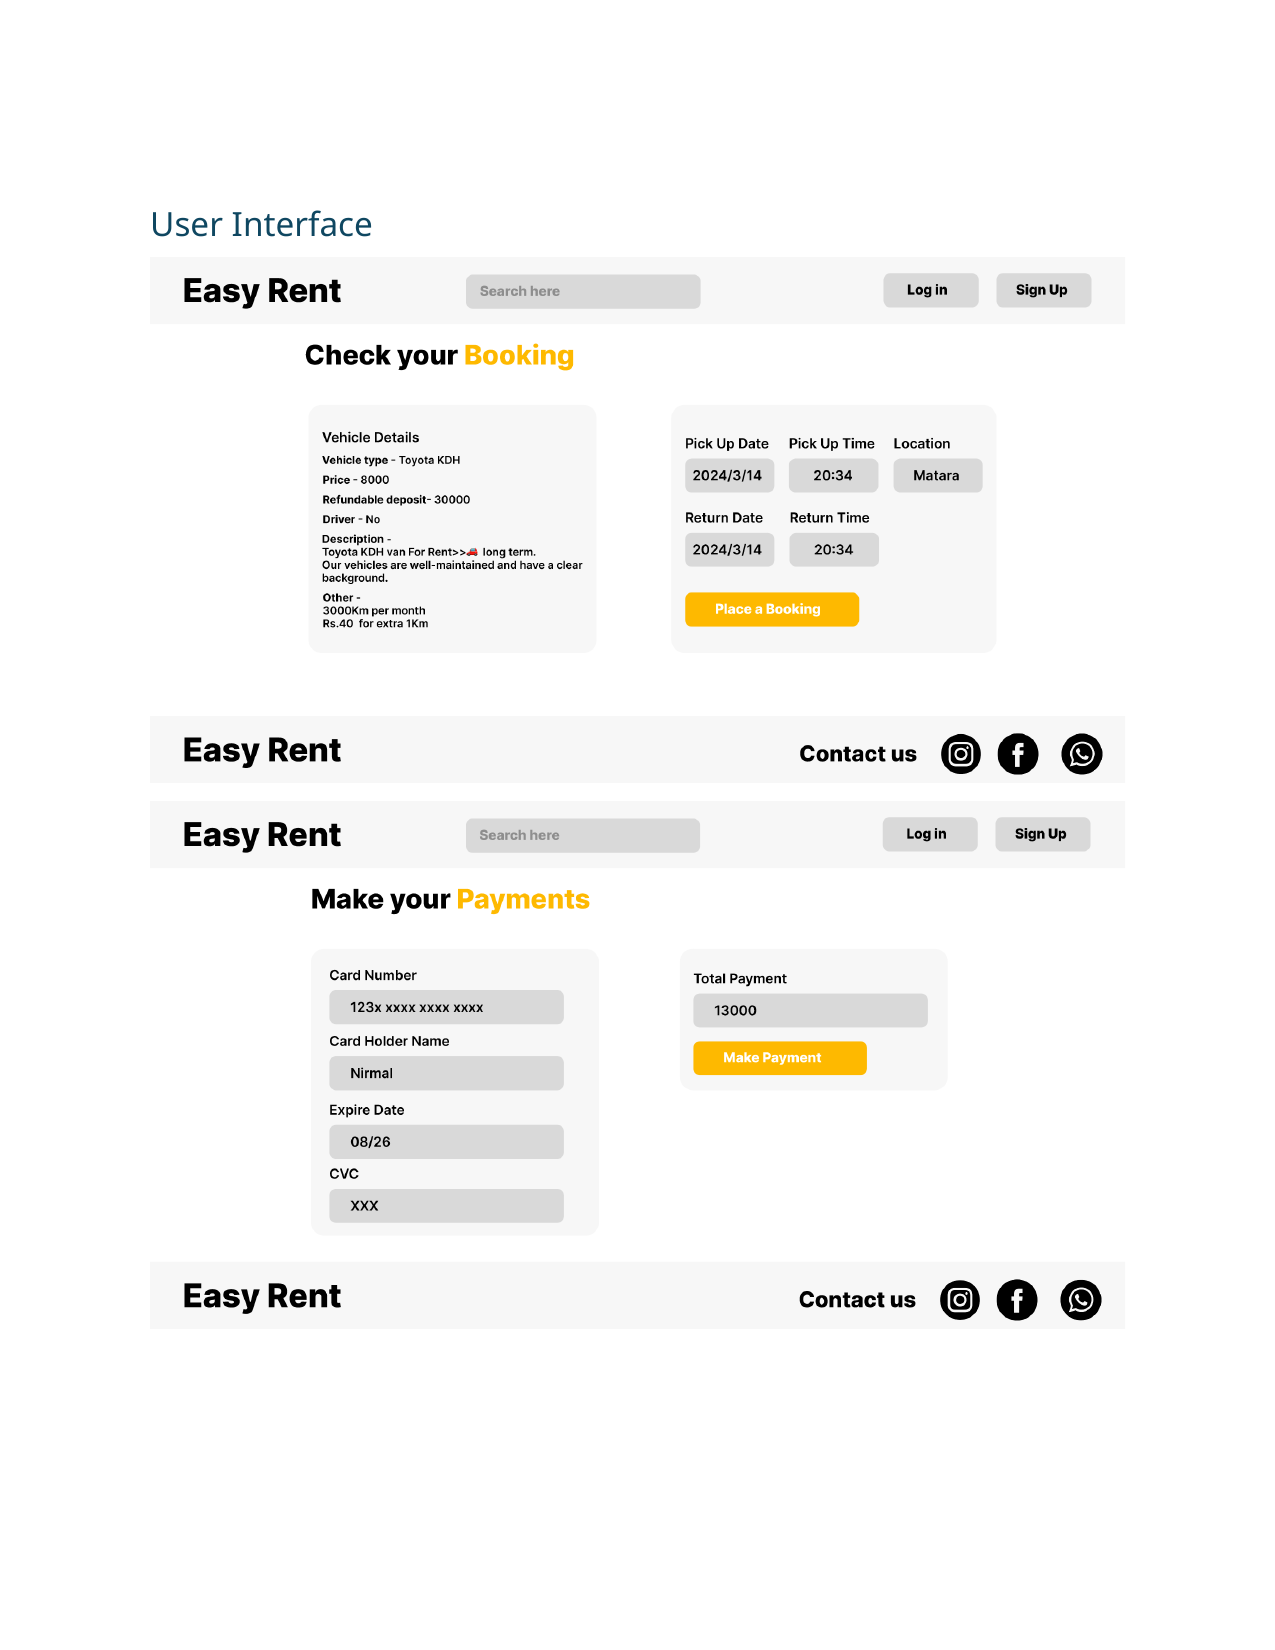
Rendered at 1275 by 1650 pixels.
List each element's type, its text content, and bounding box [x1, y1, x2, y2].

picture [150, 257, 1125, 783]
subtitle User Interface [150, 200, 1125, 246]
picture [150, 801, 1125, 1329]
